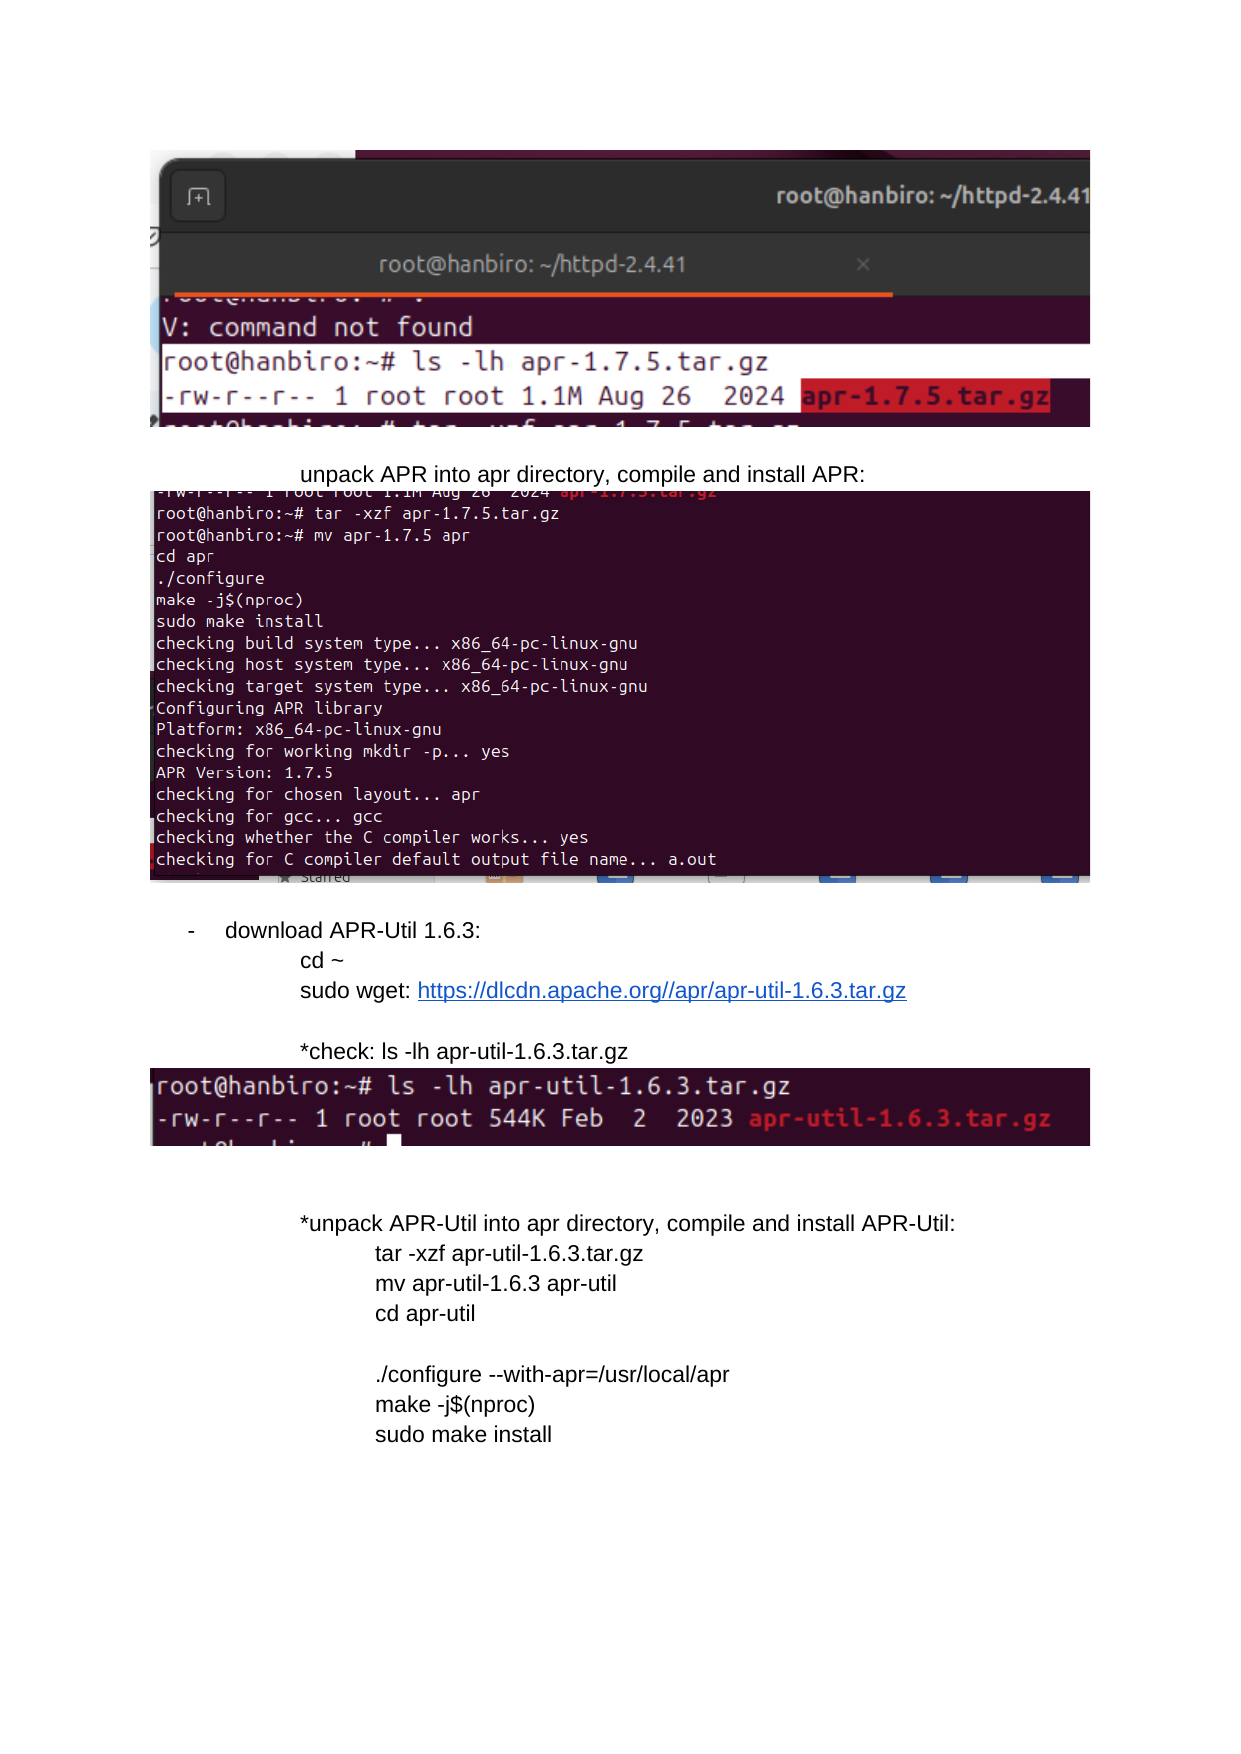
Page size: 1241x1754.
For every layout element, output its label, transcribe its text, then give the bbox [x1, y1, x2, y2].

text cd apr-util [375, 1300, 1090, 1326]
text sudo wget: https://dlcdn.apache.org//apr/apr-util-1.6.3.tar.gz [225, 977, 1090, 1004]
text tar -xzf apr-util-1.6.3.tar.gz [225, 1240, 1090, 1266]
picture [150, 150, 1091, 427]
text sudo make install [375, 1421, 1090, 1447]
picture [150, 491, 1091, 883]
text cd ~ [225, 947, 1090, 974]
picture [150, 1068, 1091, 1146]
text ./configure --with-apr=/usr/local/apr [375, 1361, 1090, 1387]
text mv apr-util-1.6.3 apr-util [375, 1270, 1090, 1296]
list download APR-Util 1.6.3: [187, 917, 1090, 943]
text make -j$(nproc) [375, 1391, 1090, 1417]
text *check: ls -lh apr-util-1.6.3.tar.gz [225, 1038, 1090, 1064]
text *unpack APR-Util into apr directory, compile and install APR-Util: [150, 1209, 1090, 1236]
text unpack APR into apr directory, compile and install APR: [225, 461, 1090, 487]
